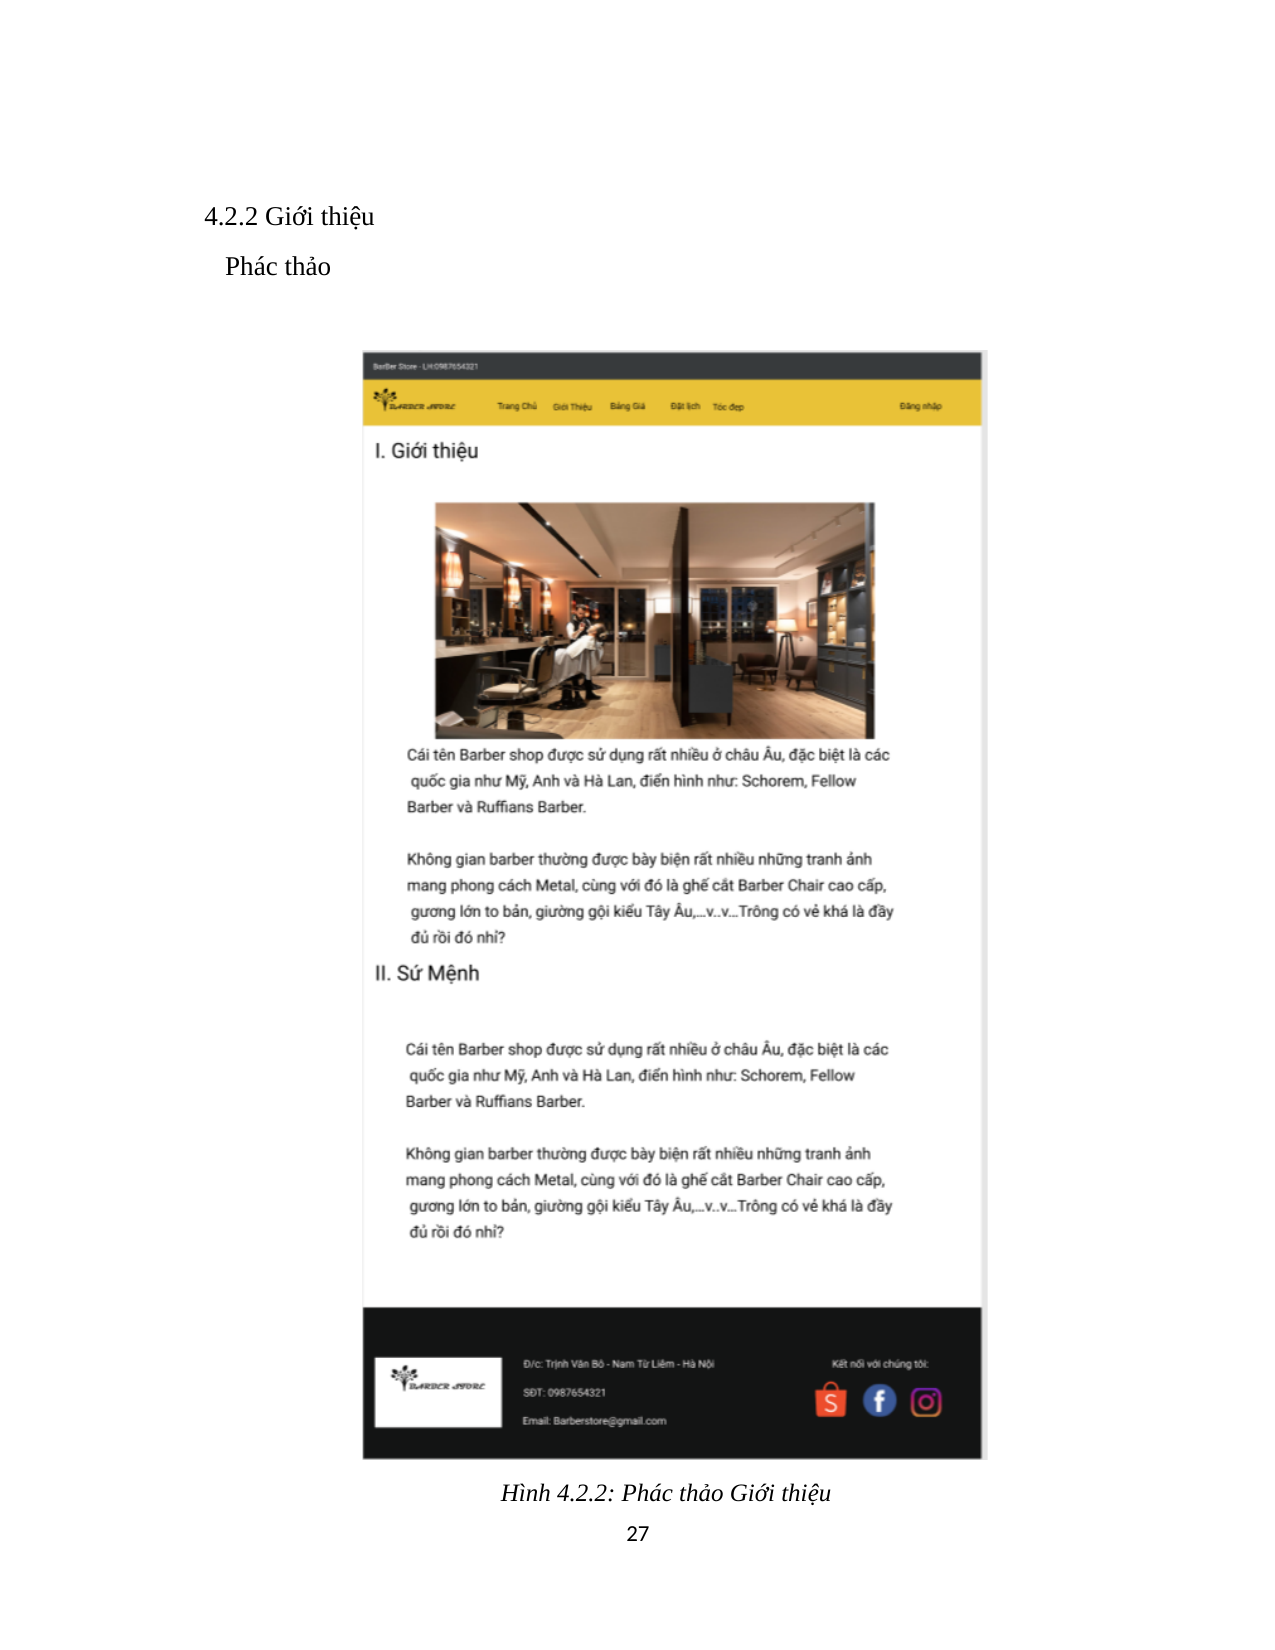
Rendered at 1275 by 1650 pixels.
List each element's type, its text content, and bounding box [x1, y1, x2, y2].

text Phác thảo [150, 250, 1125, 282]
text Hình 4.2.2: Phác thảo Giới thiệu [150, 1478, 1125, 1507]
picture [362, 350, 988, 1460]
text 4.2.2 Giới thiệu [150, 200, 1125, 231]
